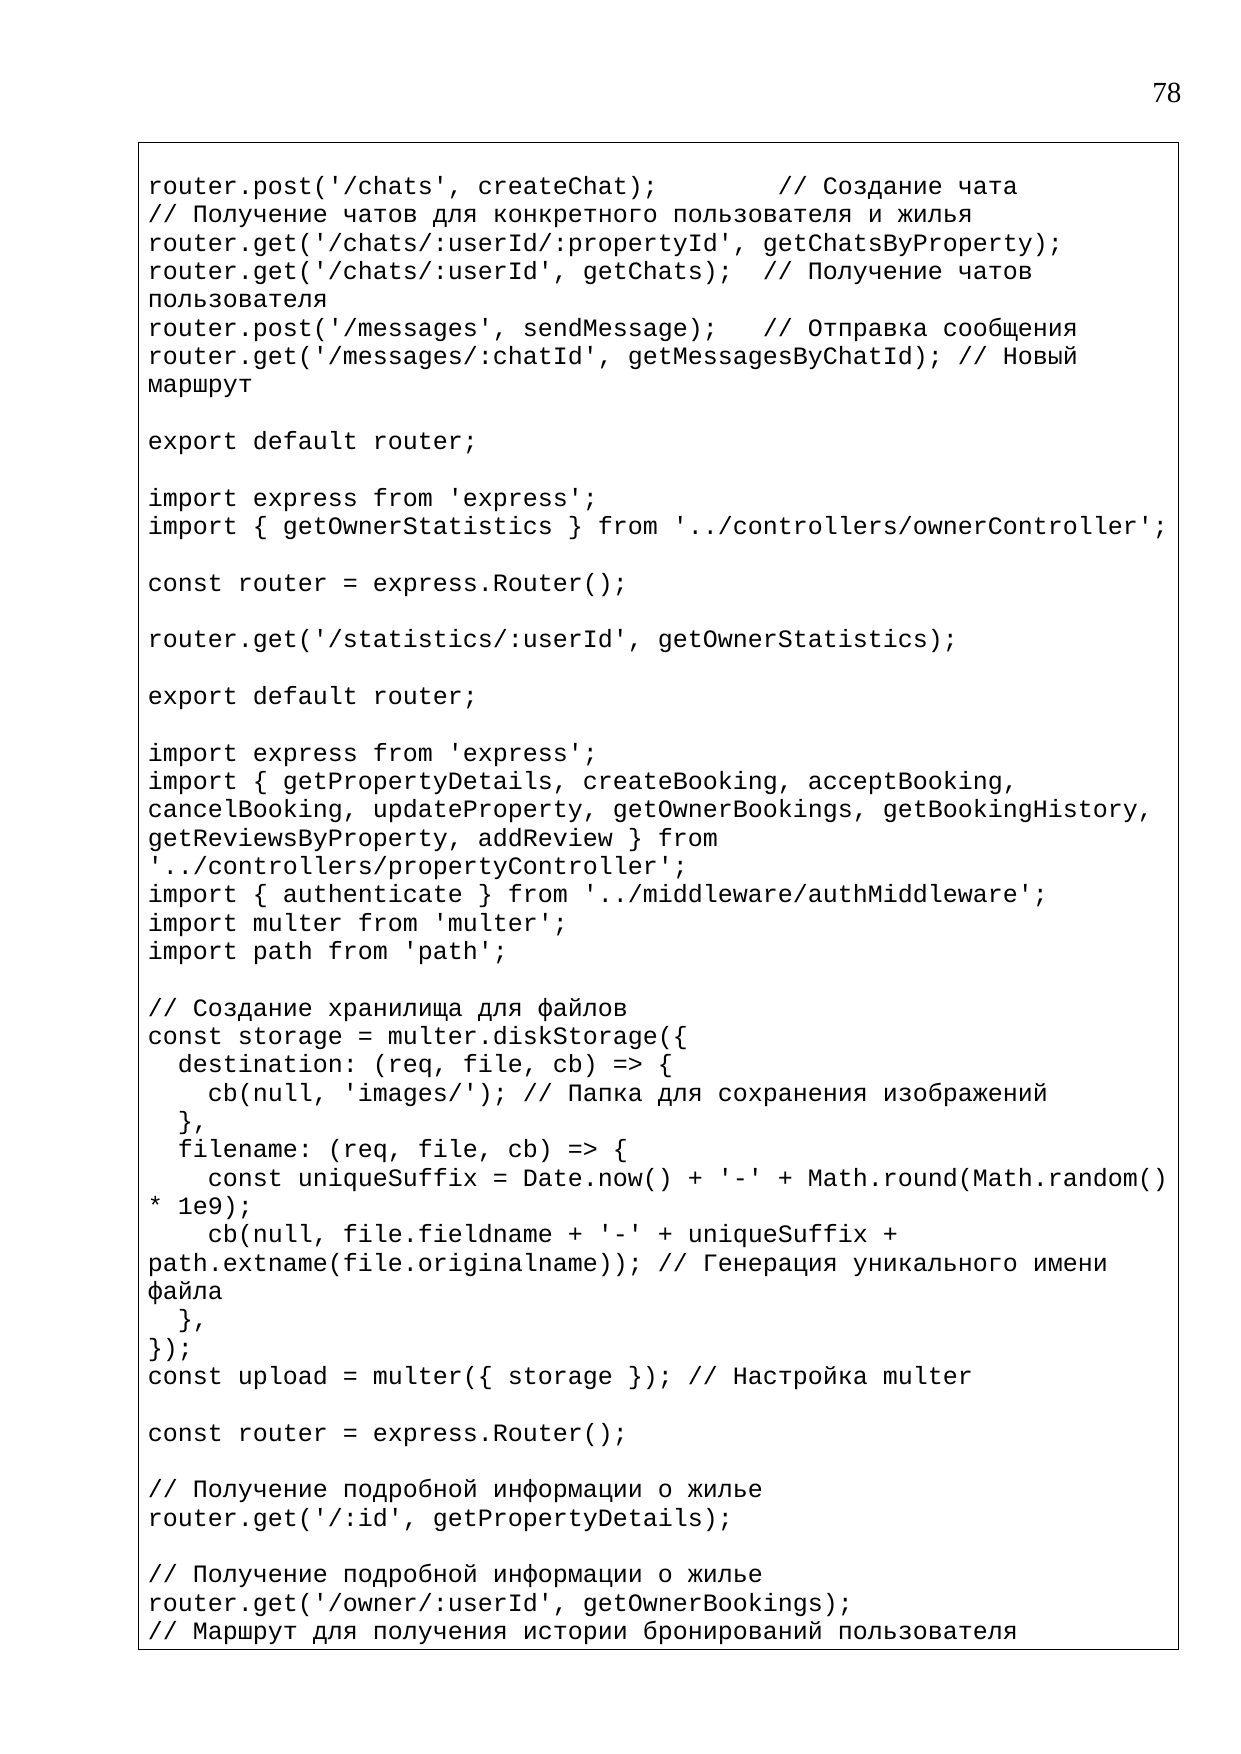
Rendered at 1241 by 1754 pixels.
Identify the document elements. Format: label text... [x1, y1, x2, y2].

text cb(null, file.fieldname + '-' + uniqueSuffix + path.extname(file.originalname)); // Генерация уникального имени файла [139, 1219, 1178, 1304]
text router.get('/statistics/:userId', getOwnerStatistics); [139, 624, 1178, 655]
text // Получение чатов для конкретного пользователя и жилья [139, 199, 1178, 227]
text router.get('/chats/:userId', getChats); // Получение чатов пользователя [139, 255, 1178, 312]
text const router = express.Router(); [139, 1417, 1178, 1448]
text export default router; [139, 425, 1178, 457]
text // Получение подробной информации о жилье [139, 1474, 1178, 1502]
text const upload = multer({ storage }); // Настройка multer [139, 1360, 1178, 1392]
text export default router; [139, 680, 1178, 712]
text router.get('/owner/:userId', getOwnerBookings); [139, 1587, 1178, 1615]
text const storage = multer.diskStorage({ [139, 1020, 1178, 1049]
text router.get('/:id', getPropertyDetails); [139, 1502, 1178, 1533]
text import express from 'express'; [139, 737, 1178, 765]
text router.get('/messages/:chatId', getMessagesByChatId); // Новый маршрут [139, 340, 1178, 400]
text import multer from 'multer'; [139, 907, 1178, 935]
text import express from 'express'; [139, 482, 1178, 510]
text router.post('/messages', sendMessage); // Отправка сообщения [139, 312, 1178, 340]
text const uniqueSuffix = Date.now() + '-' + Math.round(Math.random() * 1e9); [139, 1162, 1178, 1219]
text router.post('/chats', createChat); // Создание чата [139, 170, 1178, 199]
text router.get('/chats/:userId/:propertyId', getChatsByProperty); [139, 227, 1178, 255]
text import { getPropertyDetails, createBooking, acceptBooking, cancelBooking, updateProperty, getOwnerBookings, getBookingHistory, getReviewsByProperty, addReview } from '../controllers/propertyController'; [139, 765, 1178, 879]
text // Получение подробной информации о жилье [139, 1559, 1178, 1587]
text }, [139, 1105, 1178, 1134]
text import { getOwnerStatistics } from '../controllers/ownerController'; [139, 510, 1178, 542]
text destination: (req, file, cb) => { [139, 1049, 1178, 1077]
text const router = express.Router(); [139, 567, 1178, 598]
text // Маршрут для получения истории бронирований пользователя [139, 1615, 1178, 1649]
text import { authenticate } from '../middleware/authMiddleware'; [139, 879, 1178, 907]
text filename: (req, file, cb) => { [139, 1134, 1178, 1162]
text }); [139, 1332, 1178, 1360]
text import path from 'path'; [139, 935, 1178, 967]
text cb(null, 'images/'); // Папка для сохранения изображений [139, 1077, 1178, 1105]
text // Создание хранилища для файлов [139, 992, 1178, 1020]
text }, [139, 1304, 1178, 1332]
